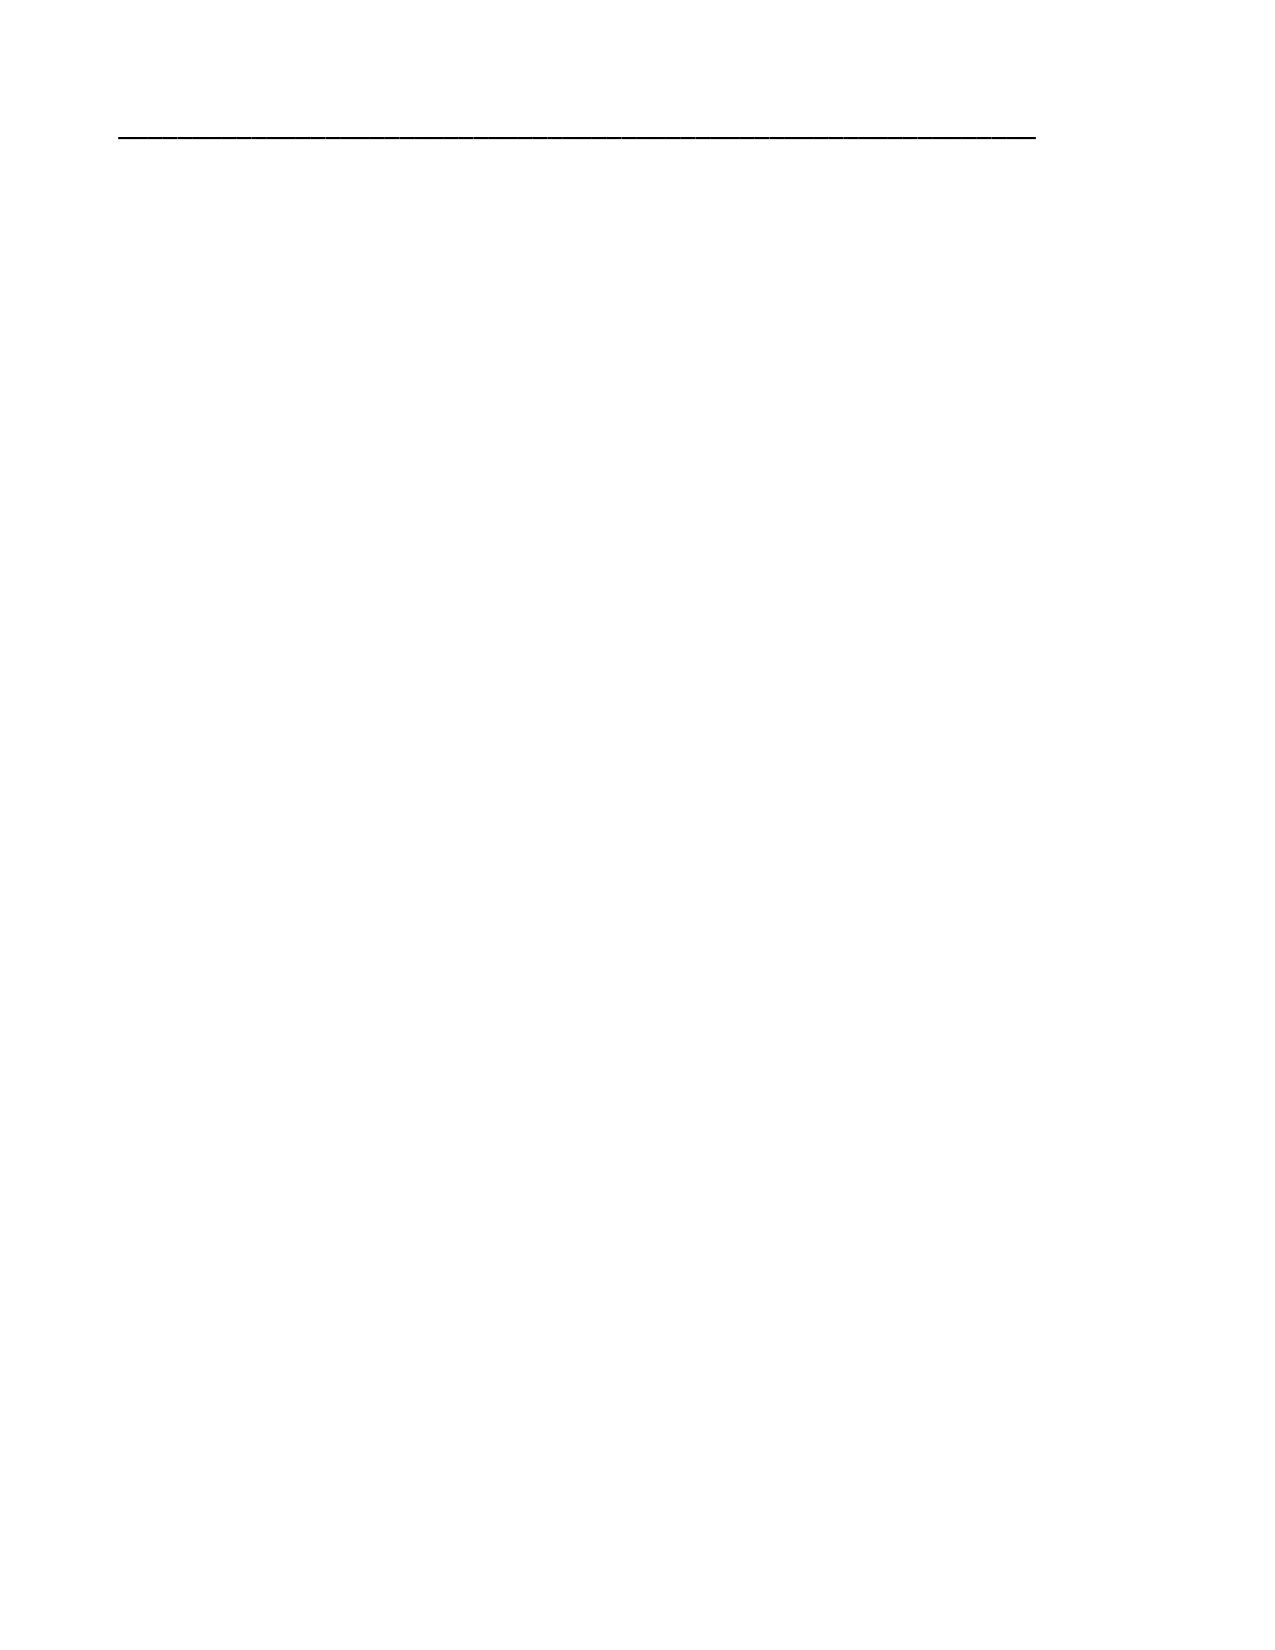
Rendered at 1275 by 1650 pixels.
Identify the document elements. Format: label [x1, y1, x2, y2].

text [6, 99, 1157, 144]
